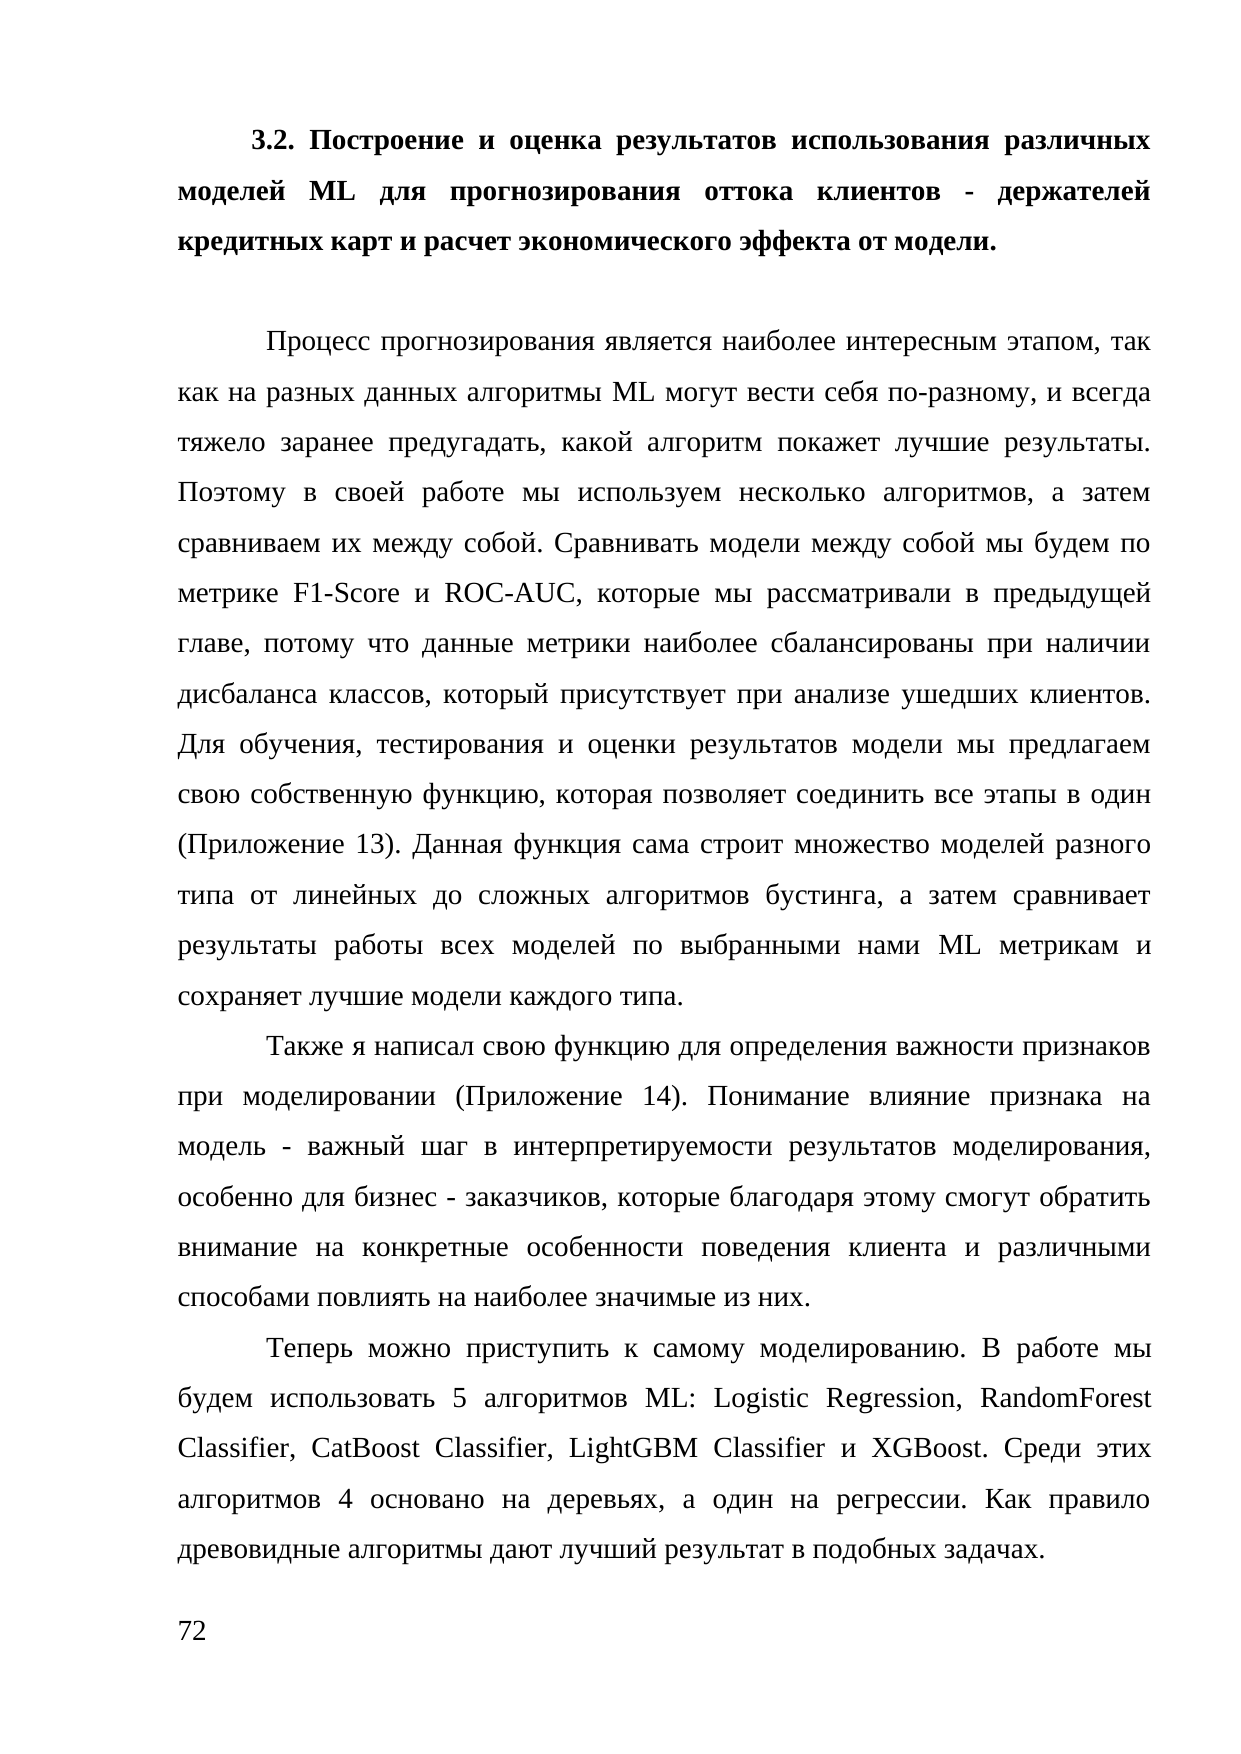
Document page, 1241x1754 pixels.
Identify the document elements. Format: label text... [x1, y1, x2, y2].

text Процесс прогнозирования является наиболее интересным этапом, так как на разных данных алгоритмы ML могут вести себя по-разному, и всегда тяжело заранее предугадать, какой алгоритм покажет лучшие результаты. Поэтому в своей работе мы используем несколько алгоритмов, а затем сравниваем их между собой. Сравнивать модели между собой мы будем по метрике F1-Score и ROC-AUC, которые мы рассматривали в предыдущей главе, потому что данные метрики наиболее сбалансированы при наличии дисбаланса классов, который присутствует при анализе ушедших клиентов. Для обучения, тестирования и оценки результатов модели мы предлагаем свою собственную функцию, которая позволяет соединить все этапы в один (Приложение 13). Данная функция сама строит множество моделей разного типа от линейных до сложных алгоритмов бустинга, а затем сравнивает результаты работы всех моделей по выбранными нами ML метрикам и сохраняет лучшие модели каждого типа. [177, 323, 1152, 1011]
text Теперь можно приступить к самому моделированию. В работе мы будем использовать 5 алгоритмов ML: Logistic Regression, RandomForest Classifier, CatBoost Classifier, LightGBM Classifier и XGBoost. Среди этих алгоритмов 4 основано на деревьях, а один на регрессии. Как правило древовидные алгоритмы дают лучший результат в подобных задачах. [177, 1330, 1152, 1564]
text Также я написал свою функцию для определения важности признаков при моделировании (Приложение 14). Понимание влияние признака на модель - важный шаг в интерпретируемости результатов моделирования, особенно для бизнес - заказчиков, которые благодаря этому смогут обратить внимание на конкретные особенности поведения клиента и различными способами повлиять на наиболее значимые из них. [177, 1028, 1152, 1313]
subtitle 3.2. Построение и оценка результатов использования различных моделей ML для прогнозирования оттока клиентов - держателей кредитных карт и расчет экономического эффекта от модели. [177, 122, 1152, 256]
